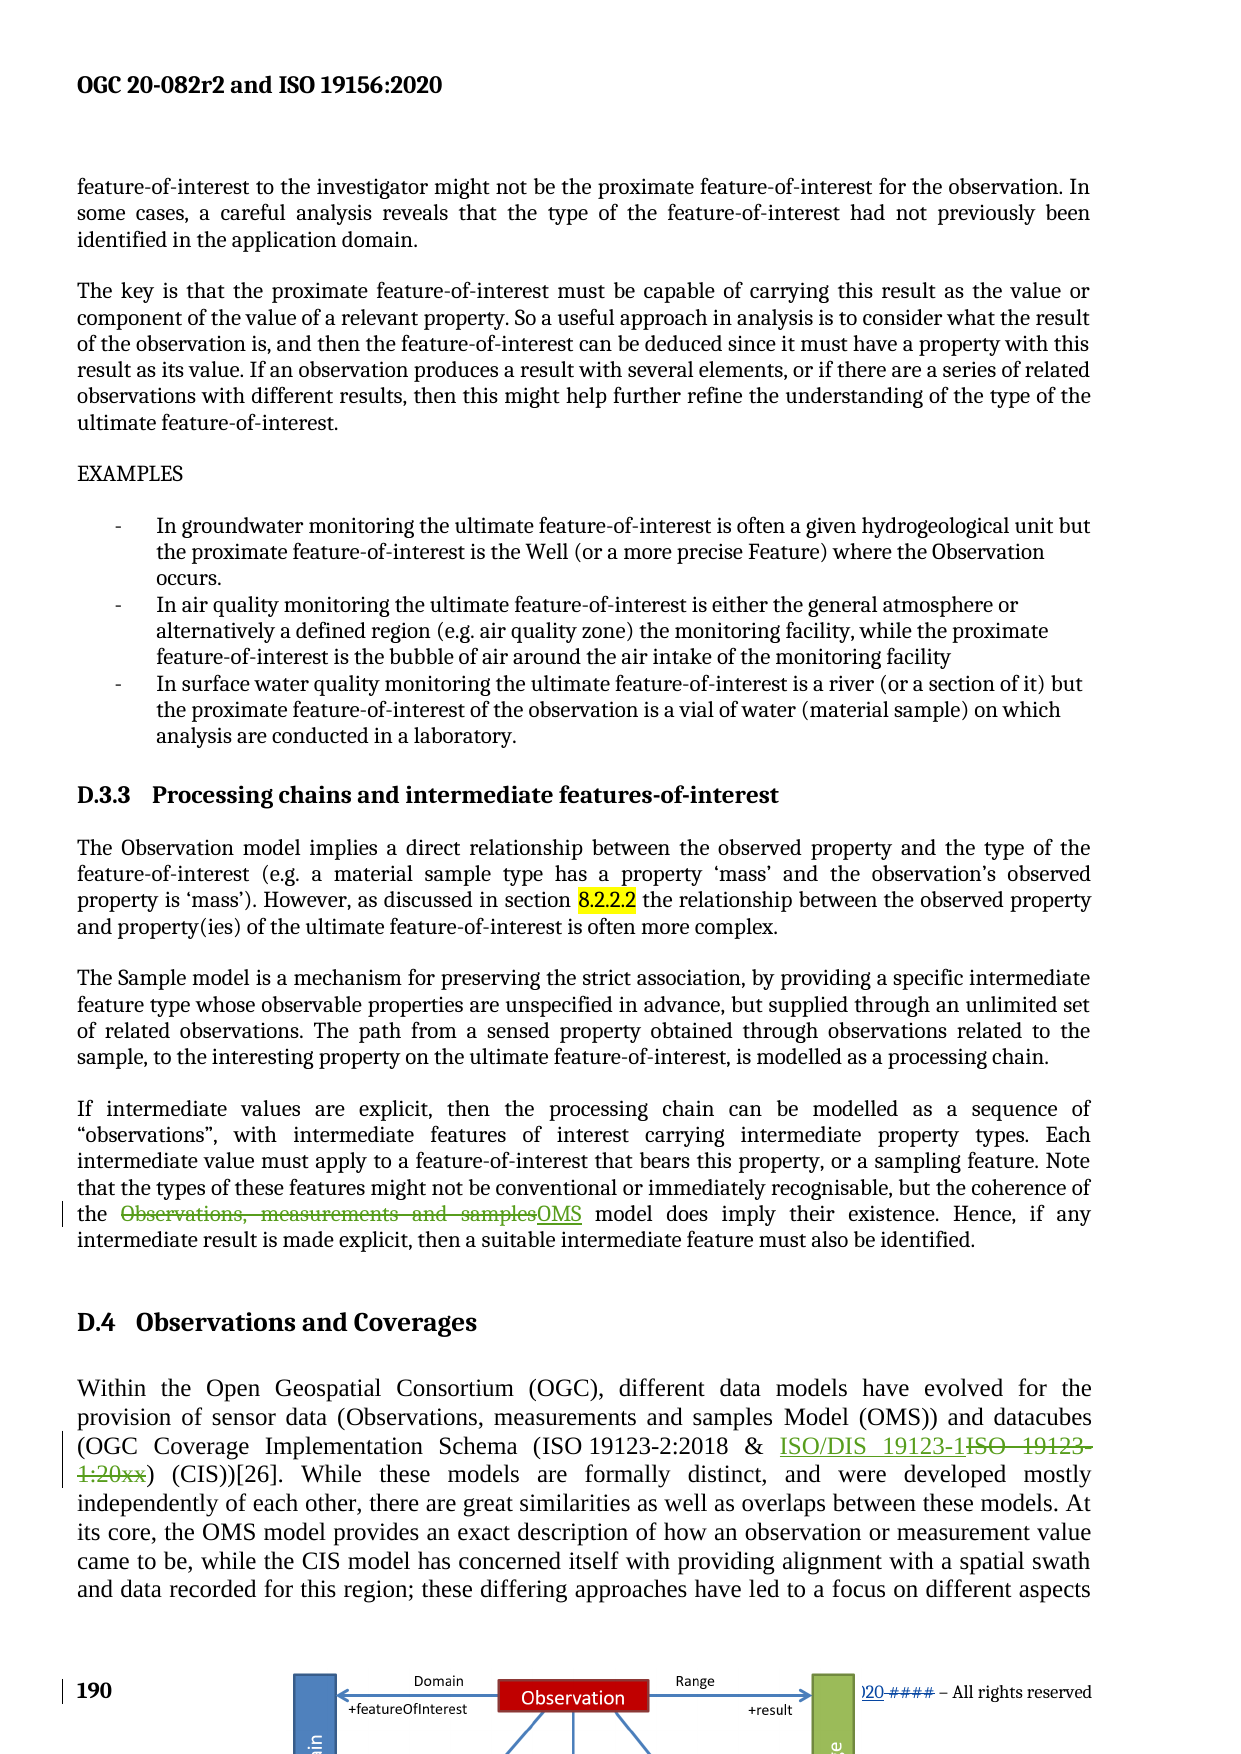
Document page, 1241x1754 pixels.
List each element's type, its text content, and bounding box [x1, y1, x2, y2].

list In surface water quality monitoring the ultimate feature-of-interest is a river (or a section of it) but the proximate feature-of-interest of the observation is a vial of water (material sample) on which analysis are conducted in a laboratory. [114, 671, 1092, 749]
text EXAMPLES [77, 461, 1092, 487]
text The key is that the proximate feature-of-interest must be capable of carrying this result as the value or component of the value of a relevant property. So a useful approach in analysis is to consider what the result of the observation is, and then the feature-of-interest can be deduced since it must have a property with this result as its value. If an observation produces a result with several elements, or if there are a series of related observations with different results, then this might help further refine the understanding of the type of the ultimate feature-of-interest. [77, 278, 1092, 436]
text The Sample model is a mechanism for preserving the strict association, by providing a specific intermediate feature type whose observable properties are unspecified in advance, but supplied through an unlimited set of related observations. The path from a sensed property obtained through observations related to the sample, to the interesting property on the ultimate feature-of-interest, is modelled as a processing chain. [77, 965, 1092, 1070]
picture [286, 1668, 862, 1754]
text The Observation model implies a direct relationship between the observed property and the type of the feature-of-interest (e.g. a material sample type has a property ‘mass’ and the observation’s observed property is ‘mass’). However, as discussed in section 7.2.2.2 the relationship between the observed property and property(ies) of the ultimate feature-of-interest is often more complex. [77, 834, 1092, 940]
text Processing chains and intermediate features-of-interest [77, 781, 1092, 809]
text Observations and Coverages [77, 1307, 1092, 1338]
text If intermediate values are explicit, then the processing chain can be modelled as a sequence of “observations”, with intermediate features of interest carrying intermediate property types. Each intermediate value must apply to a feature-of-interest that bears this property, or a sampling feature. Note that the types of these features might not be conventional or immediately recognisable, but the coherence of the model does imply their existence. Hence, if any intermediate result is made explicit, then a suitable intermediate feature must also be identified. [77, 1095, 1092, 1253]
list In air quality monitoring the ultimate feature-of-interest is either the general atmosphere or alternatively a defined region (e.g. air quality zone) the monitoring facility, while the proximate feature-of-interest is the bubble of air around the air intake of the monitoring facility [114, 591, 1092, 671]
list In groundwater monitoring the ultimate feature-of-interest is often a given hydrogeological unit but the proximate feature-of-interest is the Well (or a more precise Feature) where the Observation occurs. [114, 512, 1092, 591]
